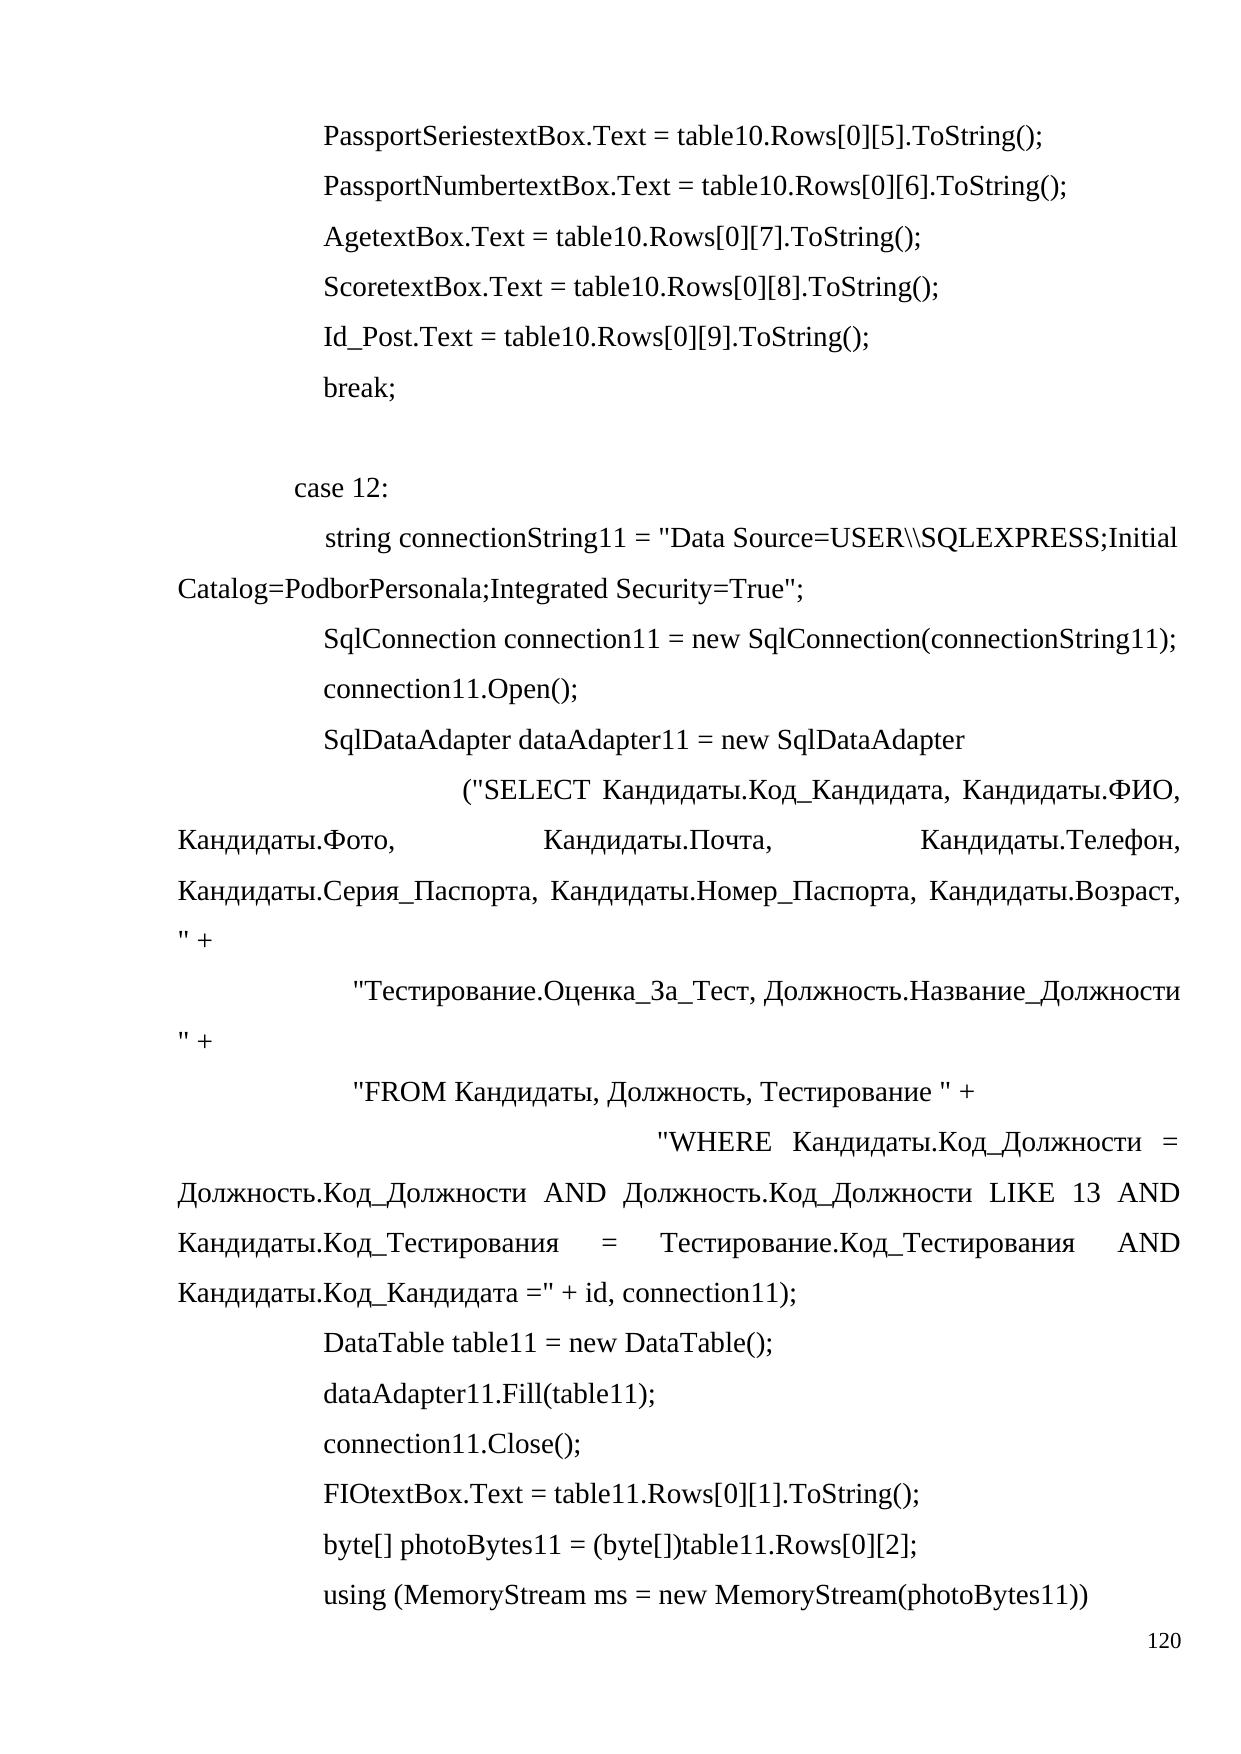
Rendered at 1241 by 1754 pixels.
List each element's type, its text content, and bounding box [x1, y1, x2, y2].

text DataTable table11 = new DataTable(); [177, 1326, 1181, 1359]
text string connectionString11 = "Data Source=USER\\SQLEXPRESS;Initial Catalog=PodborPersonala;Integrated Security=True"; [177, 521, 1181, 604]
text "Тестирование.Оценка_За_Тест, Должность.Название_Должности " + [177, 973, 1181, 1057]
text Id_Post.Text = table10.Rows[0][9].ToString(); [177, 319, 1181, 353]
text byte[] photoBytes11 = (byte[])table11.Rows[0][2]; [177, 1527, 1181, 1560]
text case 12: [177, 470, 1181, 504]
text connection11.Open(); [177, 672, 1181, 705]
text "WHERE Кандидаты.Код_Должности = Должность.Код_Должности AND Должность.Код_Должности LIKE 13 AND Кандидаты.Код_Тестирования = Тестирование.Код_Тестирования AND Кандидаты.Код_Кандидата =" + id, connection11); [177, 1124, 1181, 1309]
text ("SELECT Кандидаты.Код_Кандидата, Кандидаты.ФИО, Кандидаты.Фото, Кандидаты.Почта, Кандидаты.Телефон, Кандидаты.Серия_Паспорта, Кандидаты.Номер_Паспорта, Кандидаты.Возраст, " + [177, 772, 1181, 957]
text PassportSeriestextBox.Text = table10.Rows[0][5].ToString(); [177, 118, 1181, 152]
text break; [177, 370, 1181, 403]
text using (MemoryStream ms = new MemoryStream(photoBytes11)) [177, 1577, 1181, 1611]
text AgetextBox.Text = table10.Rows[0][7].ToString(); [177, 219, 1181, 252]
text connection11.Close(); [177, 1426, 1181, 1460]
text PassportNumbertextBox.Text = table10.Rows[0][6].ToString(); [177, 168, 1181, 202]
text SqlDataAdapter dataAdapter11 = new SqlDataAdapter [177, 722, 1181, 755]
text "FROM Кандидаты, Должность, Тестирование " + [177, 1074, 1181, 1108]
text FIOtextBox.Text = table11.Rows[0][1].ToString(); [177, 1477, 1181, 1510]
text ScoretextBox.Text = table10.Rows[0][8].ToString(); [177, 269, 1181, 303]
text SqlConnection connection11 = new SqlConnection(connectionString11); [177, 621, 1181, 655]
text dataAdapter11.Fill(table11); [177, 1376, 1181, 1409]
